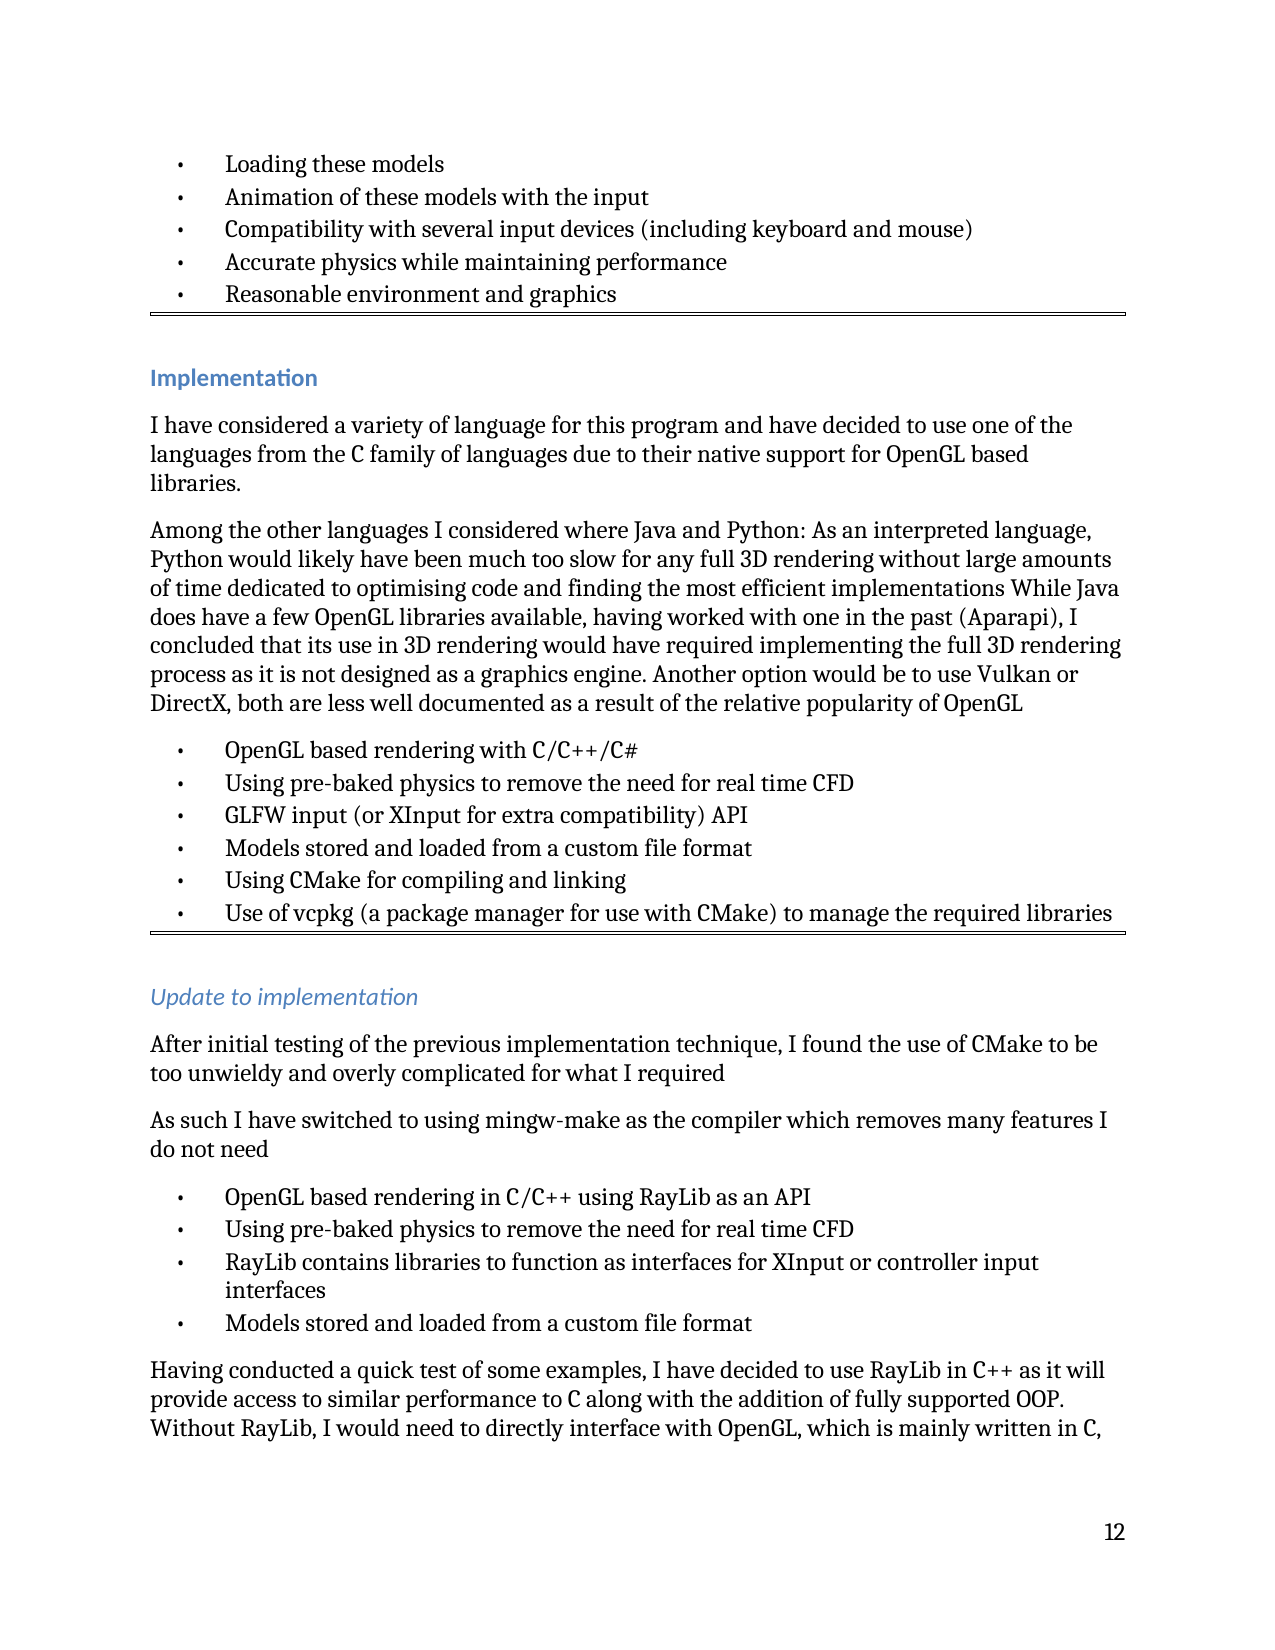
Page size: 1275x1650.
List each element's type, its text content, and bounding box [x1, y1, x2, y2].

list Accurate physics while maintaining performance [175, 247, 1125, 276]
list OpenGL based rendering in C/C++ using RayLib as an API [175, 1183, 1125, 1211]
list Models stored and loaded from a custom file format [175, 1309, 1125, 1338]
list Models stored and loaded from a custom file format [175, 834, 1125, 863]
text Among the other languages I considered where Java and Python: As an interpreted language, Python would likely have been much too slow for any full 3D rendering without large amounts of time dedicated to optimising code and finding the most efficient implementations While Java does have a few OpenGL libraries available, having worked with one in the past (Aparapi), I concluded that its use in 3D rendering would have required implementing the full 3D rendering process as it is not designed as a graphics engine. Another option would be to use Vulkan or DirectX, both are less well documented as a result of the relative popularity of OpenGL [150, 516, 1125, 718]
text As such I have switched to using mingw-make as the compiler which removes many features I do not need [150, 1106, 1125, 1164]
subtitle Implementation [150, 362, 1125, 393]
list Reasonable environment and graphics [175, 280, 1125, 309]
list Using pre-baked physics to remove the need for real time CFD [175, 1215, 1125, 1244]
text After initial testing of the previous implementation technique, I found the use of CMake to be too unwieldy and overly complicated for what I required [150, 1030, 1125, 1088]
text I have considered a variety of language for this program and have decided to use one of the languages from the C family of languages due to their native support for OpenGL based libraries. [150, 411, 1125, 498]
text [150, 1356, 1125, 1443]
list OpenGL based rendering with C/C++/C# [175, 736, 1125, 765]
list Using pre-baked physics to remove the need for real time CFD [175, 769, 1125, 798]
list GLFW input (or XInput for extra compatibility) API [175, 801, 1125, 830]
list Using CMake for compiling and linking [175, 866, 1125, 895]
list Animation of these models with the input [175, 182, 1125, 211]
list RayLib contains libraries to function as interfaces for XInput or controller input interfaces [175, 1248, 1125, 1305]
list Use of vcpkg (a package manager for use with CMake) to manage the required libraries [175, 899, 1125, 928]
list Loading these models [175, 150, 1125, 179]
subtitle Update to implementation [150, 981, 1125, 1011]
list Compatibility with several input devices (including keyboard and mouse) [175, 215, 1125, 244]
